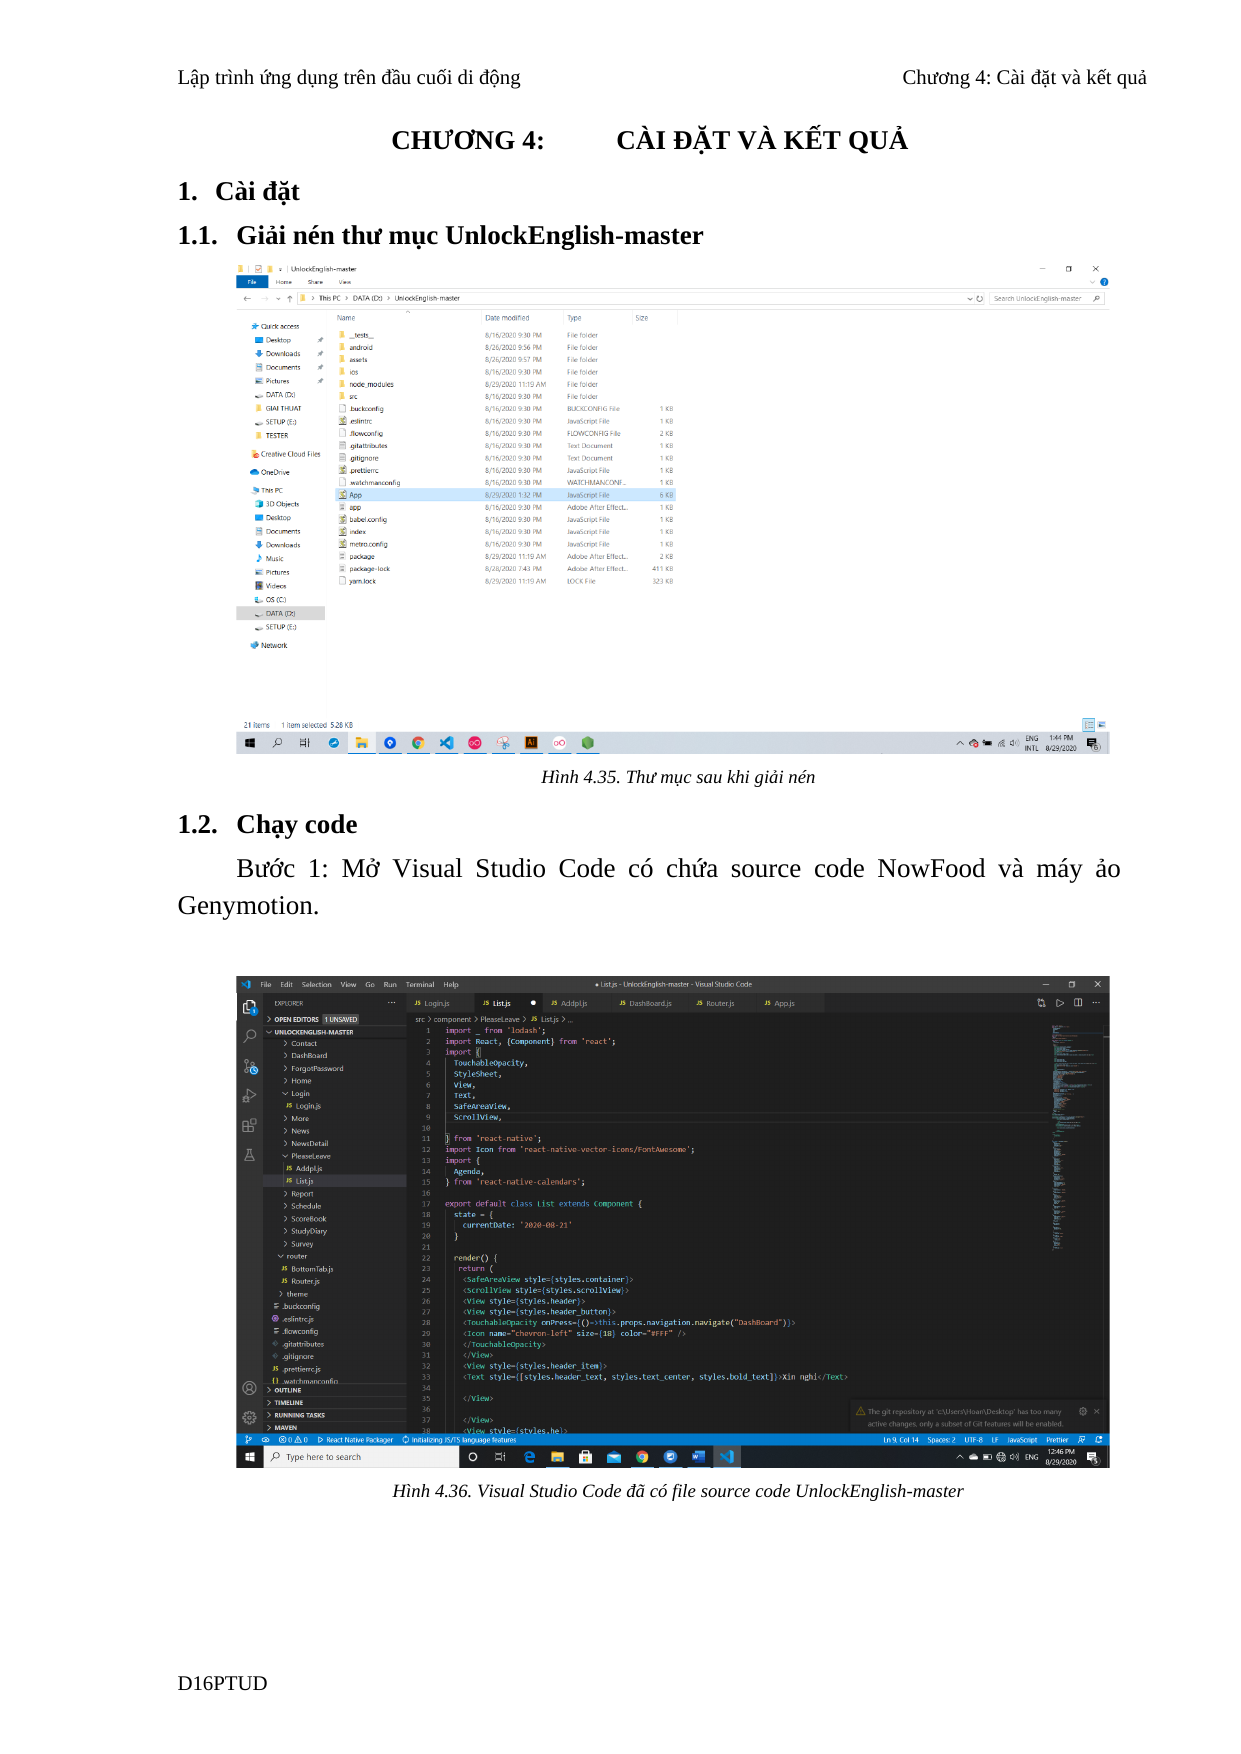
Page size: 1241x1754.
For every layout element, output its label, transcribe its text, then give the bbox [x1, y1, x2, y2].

subtitle Chạy code [177, 808, 1122, 839]
picture [236, 262, 1110, 754]
text Bước 1: Mở Visual Studio Code có chứa source code NowFood và máy ảo Genymotion. [177, 852, 1122, 920]
subtitle Cài đặt [177, 175, 1122, 206]
subtitle CÀI ĐẶT VÀ KẾT QUẢ [177, 124, 1122, 156]
picture [236, 976, 1110, 1468]
subtitle Giải nén thư mục UnlockEnglish-master [177, 219, 1122, 250]
